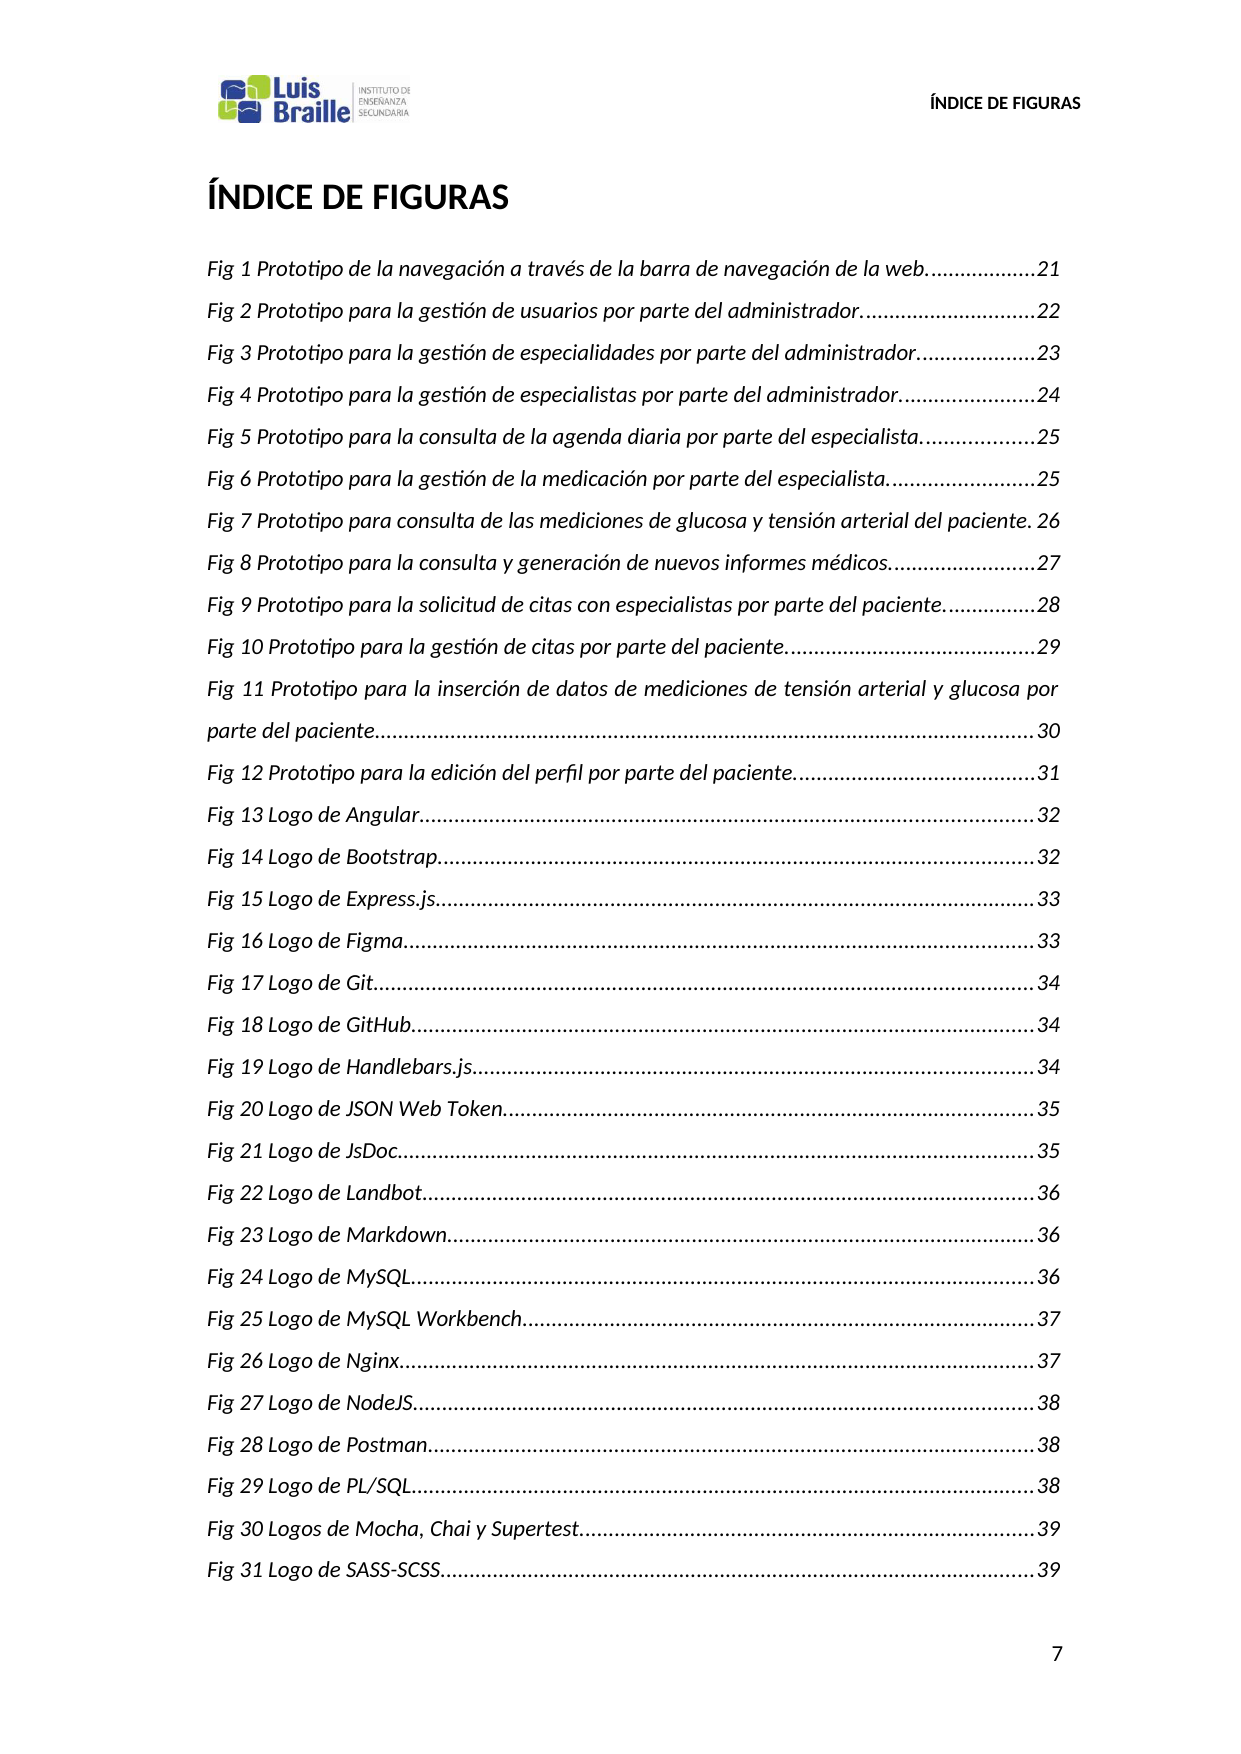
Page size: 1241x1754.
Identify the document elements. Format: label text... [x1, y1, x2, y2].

text Fig 7 Prototipo para consulta de las mediciones de glucosa y tensión arterial del paciente. 26 [207, 506, 1063, 534]
text Fig 25 Logo de MySQL Workbench. 37 [207, 1304, 1063, 1332]
text Fig 12 Prototipo para la edición del perfil por parte del paciente. 31 [207, 758, 1063, 786]
text Fig 16 Logo de Figma. 33 [207, 926, 1063, 954]
text Fig 28 Logo de Postman. 38 [207, 1430, 1063, 1458]
text Fig 23 Logo de Markdown. 36 [207, 1220, 1063, 1248]
text Fig 4 Prototipo para la gestión de especialistas por parte del administrador. 24 [207, 380, 1063, 408]
text Fig 24 Logo de MySQL. 36 [207, 1262, 1063, 1290]
text Fig 11 Prototipo para la inserción de datos de mediciones de tensión arterial y glucosa por parte del paciente. 30 [207, 674, 1063, 744]
text Fig 21 Logo de JsDoc. 35 [207, 1136, 1063, 1164]
text Fig 5 Prototipo para la consulta de la agenda diaria por parte del especialista. 25 [207, 422, 1063, 450]
text Fig 19 Logo de Handlebars.js 34 [207, 1052, 1063, 1080]
text Fig 2 Prototipo para la gestión de usuarios por parte del administrador. 22 [207, 296, 1063, 324]
text Fig 8 Prototipo para la consulta y generación de nuevos informes médicos. 27 [207, 548, 1063, 576]
text ÍNDICE DE FIGURAS [207, 173, 1063, 219]
text Fig 27 Logo de NodeJS. 38 [207, 1388, 1063, 1416]
text Fig 9 Prototipo para la solicitud de citas con especialistas por parte del paciente. 28 [207, 590, 1063, 618]
text Fig 31 Logo de SASS-SCSS. 39 [207, 1556, 1063, 1584]
text Fig 20 Logo de JSON Web Token. 35 [207, 1094, 1063, 1122]
text Fig 13 Logo de Angular. 32 [207, 800, 1063, 828]
text Fig 29 Logo de PL/SQL. 38 [207, 1472, 1063, 1500]
text Fig 30 Logos de Mocha, Chai y Supertest. 39 [207, 1514, 1063, 1542]
text Fig 17 Logo de Git. 34 [207, 968, 1063, 996]
text Fig 1 Prototipo de la navegación a través de la barra de navegación de la web. 21 [207, 254, 1063, 282]
text Fig 14 Logo de Bootstrap. 32 [207, 842, 1063, 870]
text Fig 26 Logo de Nginx. 37 [207, 1346, 1063, 1374]
text Fig 22 Logo de Landbot 36 [207, 1178, 1063, 1206]
text Fig 6 Prototipo para la gestión de la medicación por parte del especialista. 25 [207, 464, 1063, 492]
text Fig 3 Prototipo para la gestión de especialidades por parte del administrador. 23 [207, 338, 1063, 366]
text Fig 15 Logo de Express.js. 33 [207, 884, 1063, 912]
text Fig 18 Logo de GitHub. 34 [207, 1010, 1063, 1038]
text Fig 10 Prototipo para la gestión de citas por parte del paciente. 29 [207, 632, 1063, 660]
